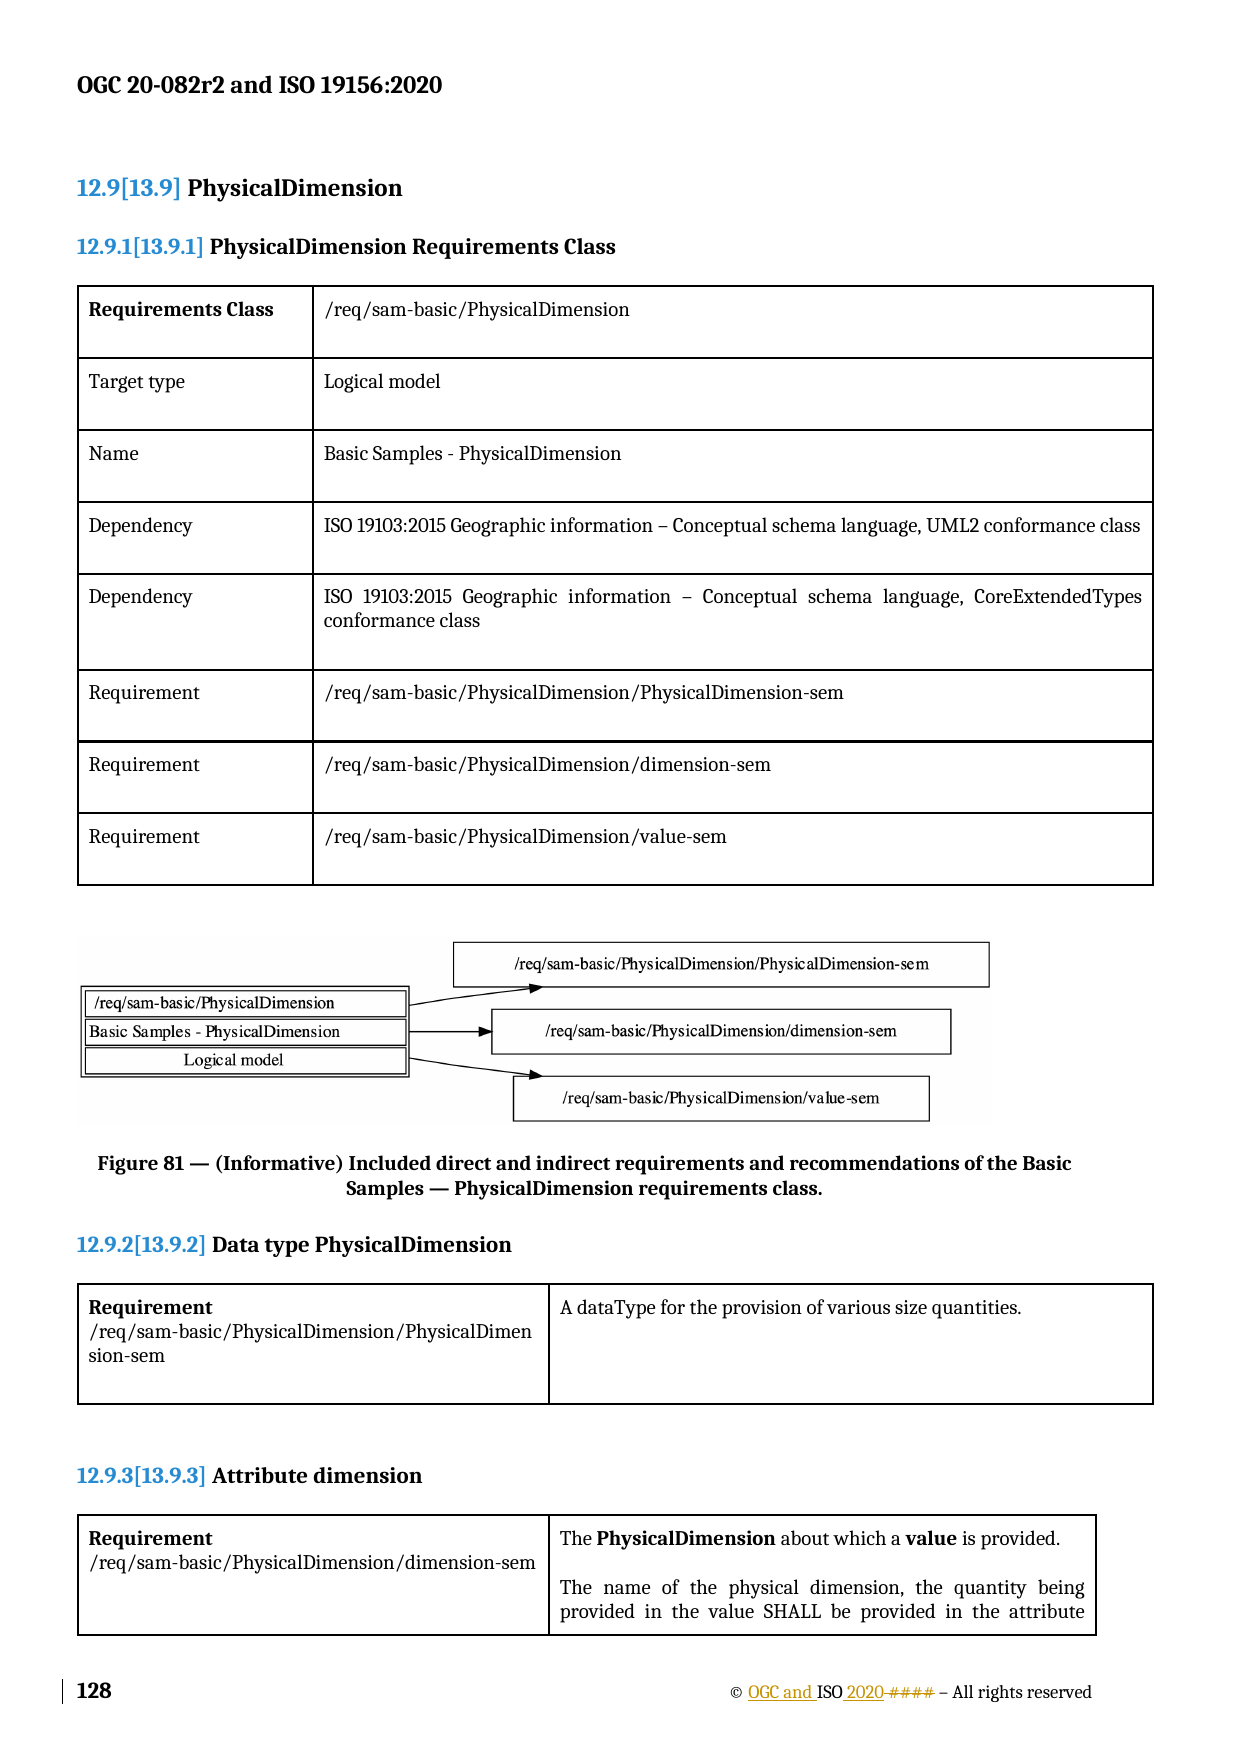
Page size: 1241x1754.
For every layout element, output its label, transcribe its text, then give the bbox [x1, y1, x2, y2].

subtitle PhysicalDimension [77, 174, 1092, 203]
subtitle Attribute dimension [77, 1463, 1092, 1489]
picture [76, 937, 994, 1126]
subtitle Data type PhysicalDimension [77, 1232, 1092, 1258]
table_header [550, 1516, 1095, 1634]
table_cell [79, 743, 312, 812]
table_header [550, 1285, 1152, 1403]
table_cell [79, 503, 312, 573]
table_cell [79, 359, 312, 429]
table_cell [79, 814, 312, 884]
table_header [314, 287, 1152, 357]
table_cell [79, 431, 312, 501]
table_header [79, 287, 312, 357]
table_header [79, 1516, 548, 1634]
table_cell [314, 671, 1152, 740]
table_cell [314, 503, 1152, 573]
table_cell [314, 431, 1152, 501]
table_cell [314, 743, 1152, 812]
text Figure — (Informative) Included direct and indirect requirements and recommendations of the Basic Samples — PhysicalDimension requirements class. [77, 1151, 1092, 1201]
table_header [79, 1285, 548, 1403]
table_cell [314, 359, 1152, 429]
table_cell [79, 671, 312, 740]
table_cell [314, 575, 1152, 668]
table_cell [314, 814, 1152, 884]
subtitle PhysicalDimension Requirements Class [77, 234, 1092, 260]
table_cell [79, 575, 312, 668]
